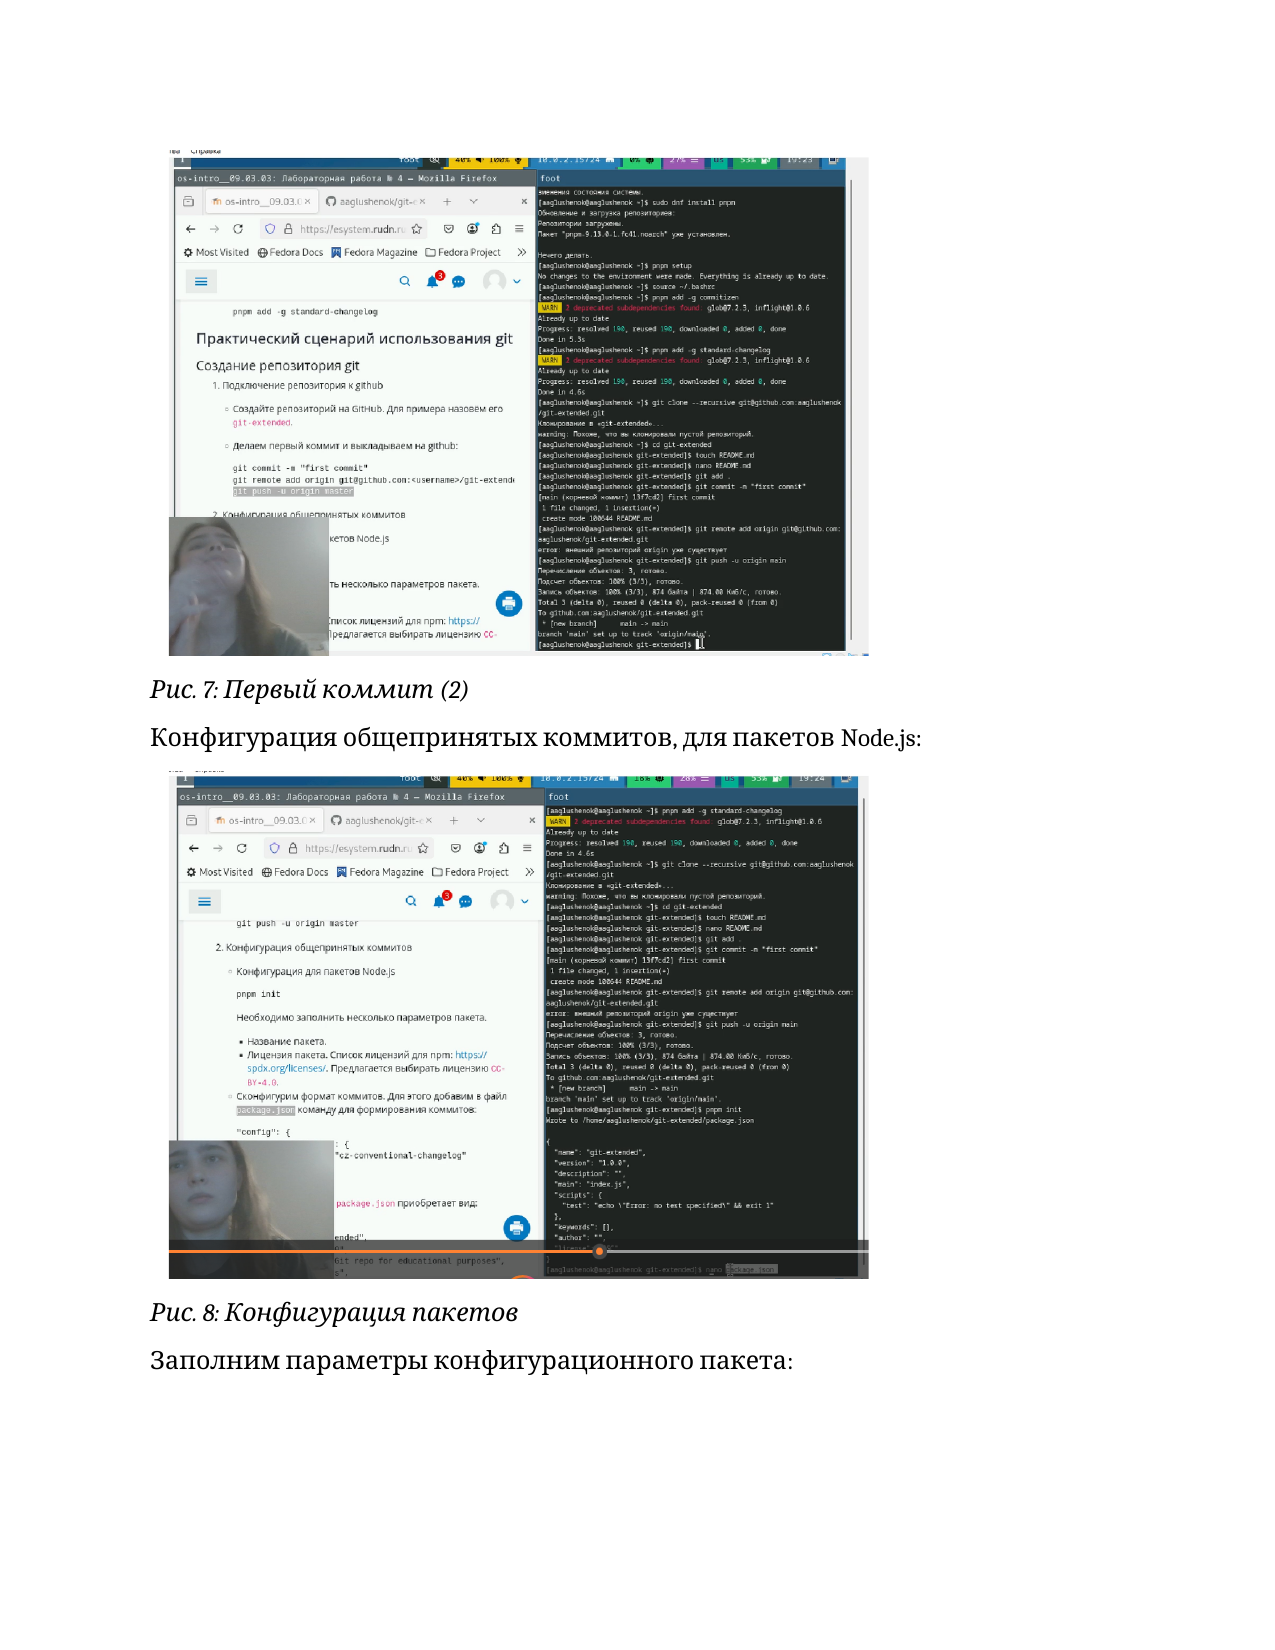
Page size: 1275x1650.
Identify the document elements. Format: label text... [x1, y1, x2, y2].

text Рис. 7: Первый коммит (2) [150, 676, 1125, 705]
picture [168, 150, 869, 656]
text Конфигурация общепринятых коммитов, для пакетов Node.js: [150, 723, 1125, 752]
text Заполним параметры конфигурационного пакета: [150, 1347, 1125, 1376]
text Рис. 8: Конфигурация пакетов [150, 1299, 1125, 1328]
picture [168, 771, 869, 1279]
